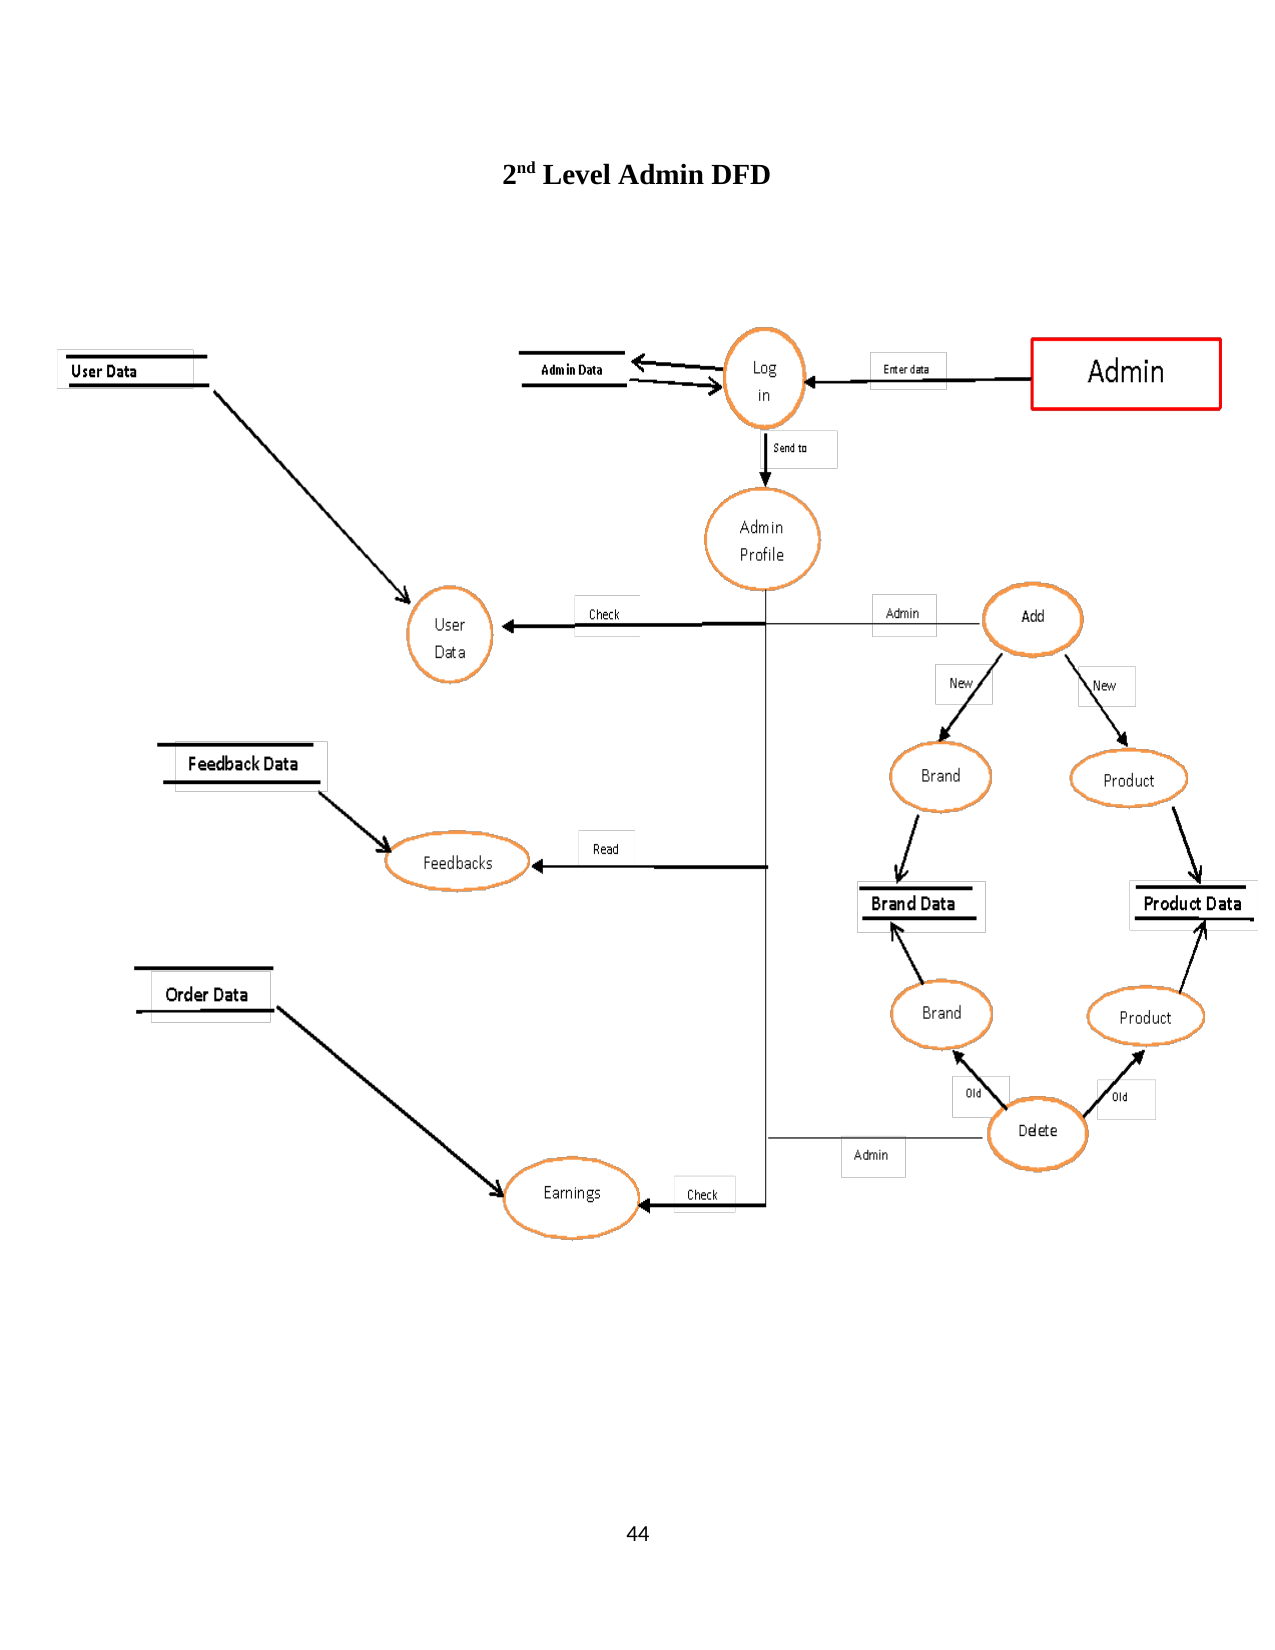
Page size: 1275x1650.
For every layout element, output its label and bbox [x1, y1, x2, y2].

picture [19, 265, 1260, 1271]
